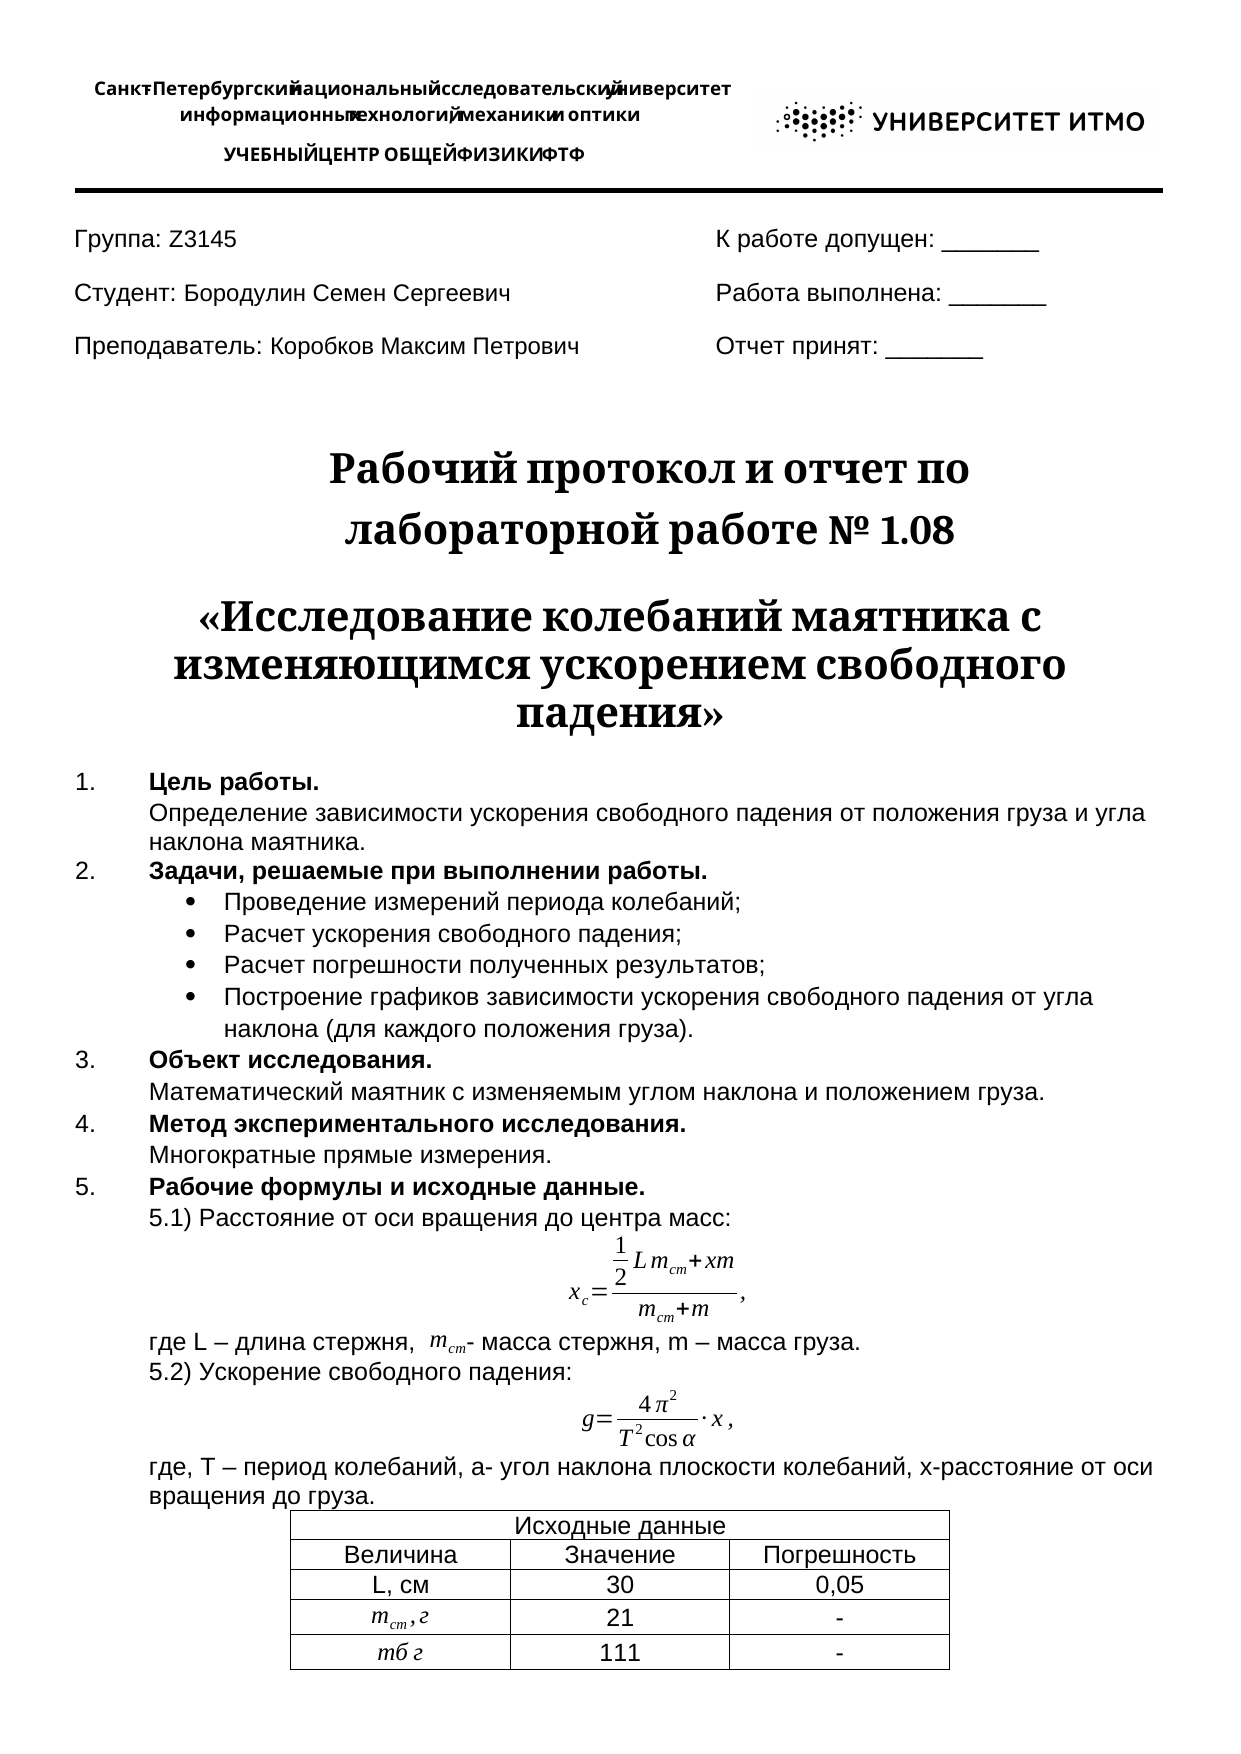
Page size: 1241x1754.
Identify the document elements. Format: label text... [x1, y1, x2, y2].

list Расчет ускорения свободного падения; [186, 919, 1165, 948]
table_cell [291, 1600, 510, 1634]
list Задачи, решаемые при выполнении работы. [75, 856, 1165, 884]
table_cell [291, 1635, 510, 1669]
text Преподаватель: Коробков Максим Петрович [74, 331, 583, 360]
list Построение графиков зависимости ускорения свободного падения от угла наклона (для каждого положения груза). [186, 982, 1165, 1043]
table_cell 0,05 [730, 1570, 949, 1599]
list Рабочие формулы и исходные данные. [75, 1172, 1165, 1200]
picture [757, 88, 1163, 154]
text Математический маятник с изменяемым углом наклона и положением груза. [149, 1077, 1165, 1106]
table_cell 111 [511, 1635, 729, 1669]
table_cell - [730, 1635, 949, 1669]
table_cell Погрешность [730, 1540, 949, 1569]
text Работа выполнена: _______ [715, 278, 1165, 306]
text где L – длина стержня, - масса стержня, m – масса груза. [149, 1326, 1165, 1357]
list Цель работы. [75, 767, 1165, 795]
list Проведение измерений периода колебаний; [186, 887, 1165, 916]
list Объект исследования. [75, 1045, 1165, 1074]
list Расчет погрешности полученных результатов; [186, 951, 1165, 979]
list Определение зависимости ускорения свободного падения от положения груза и угла наклона маятника. [149, 798, 1165, 856]
text 5.2) Ускорение свободного падения: [149, 1357, 1165, 1386]
table_cell Величина [291, 1540, 510, 1569]
table_header Исходные данные [291, 1511, 949, 1539]
text «Исследование колебаний маятника с изменяющимся ускорением свободного падения» [75, 594, 1165, 737]
text Рабочий протокол и отчет по [134, 446, 1165, 494]
text Группа: Z3145 [74, 224, 583, 253]
list Метод экспериментального исследования. [75, 1108, 1165, 1137]
text 5.1) Расстояние от оси вращения до центра масс: [149, 1203, 1165, 1232]
text Студент: Бородулин Семен Сергеевич [74, 278, 583, 306]
table_cell L, см [291, 1570, 510, 1599]
text К работе допущен: _______ [715, 224, 1165, 253]
text Многократные прямые измерения. [149, 1140, 1165, 1169]
table_cell 30 [511, 1570, 729, 1599]
text где, T – период колебаний, a- угол наклона плоскости колебаний, x-расстояние от оси вращения до груза. [149, 1452, 1165, 1509]
table_cell 21 [511, 1600, 729, 1634]
table_cell - [730, 1600, 949, 1634]
table_cell Значение [511, 1540, 729, 1569]
text лабораторной работе № 1.08 [134, 507, 1165, 554]
text Отчет принят: _______ [715, 331, 1165, 360]
